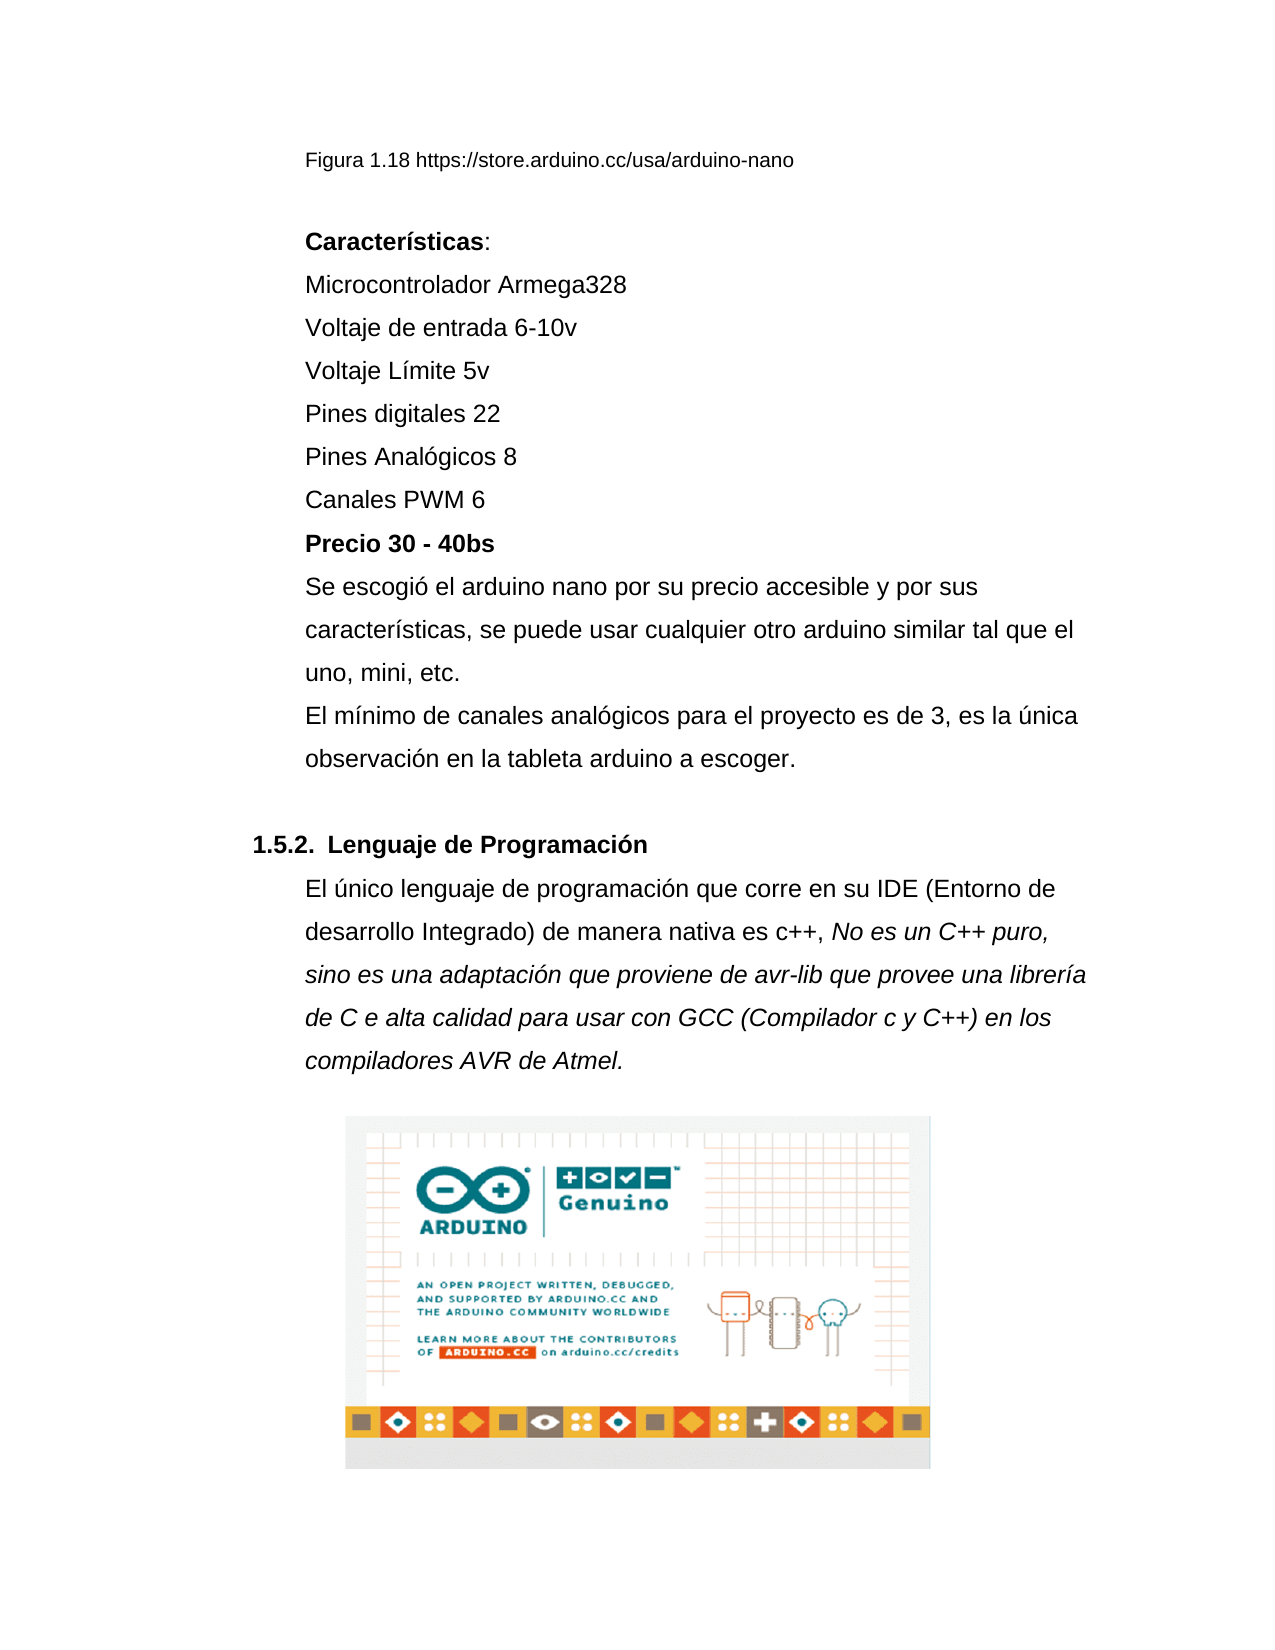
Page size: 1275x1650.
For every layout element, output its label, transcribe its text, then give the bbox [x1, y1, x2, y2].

text Voltaje de entrada 6-10v [305, 313, 1098, 342]
list Lenguaje de Programación [252, 830, 1098, 859]
text Pines Analógicos 8 [305, 442, 1098, 471]
text Precio 30 - 40bs [305, 528, 1098, 557]
text Se escogió el arduino nano por su precio accesible y por sus características, se puede usar cualquier otro arduino similar tal que el uno, mini, etc. [305, 572, 1098, 687]
text El mínimo de canales analógicos para el proyecto es de 3, es la única observación en la tableta arduino a escoger. [305, 701, 1098, 773]
text Microcontrolador Armega328 [305, 270, 1098, 298]
text Figura 1.18 https://store.arduino.cc/usa/arduino-nano [305, 148, 1098, 172]
text Características: [305, 227, 1098, 255]
picture [345, 1116, 931, 1469]
text El único lenguaje de programación que corre en su IDE (Entorno de desarrollo Integrado) de manera nativa es c++, No es un C++ puro, sino es una adaptación que proviene de avr-lib que provee una librería de C e alta calidad para usar con GCC (Compilador c y C++) en los compiladores AVR de Atmel. [305, 873, 1098, 1075]
text Pines digitales 22 [305, 399, 1098, 428]
text Canales PWM 6 [305, 485, 1098, 514]
text Voltaje Límite 5v [305, 356, 1098, 385]
